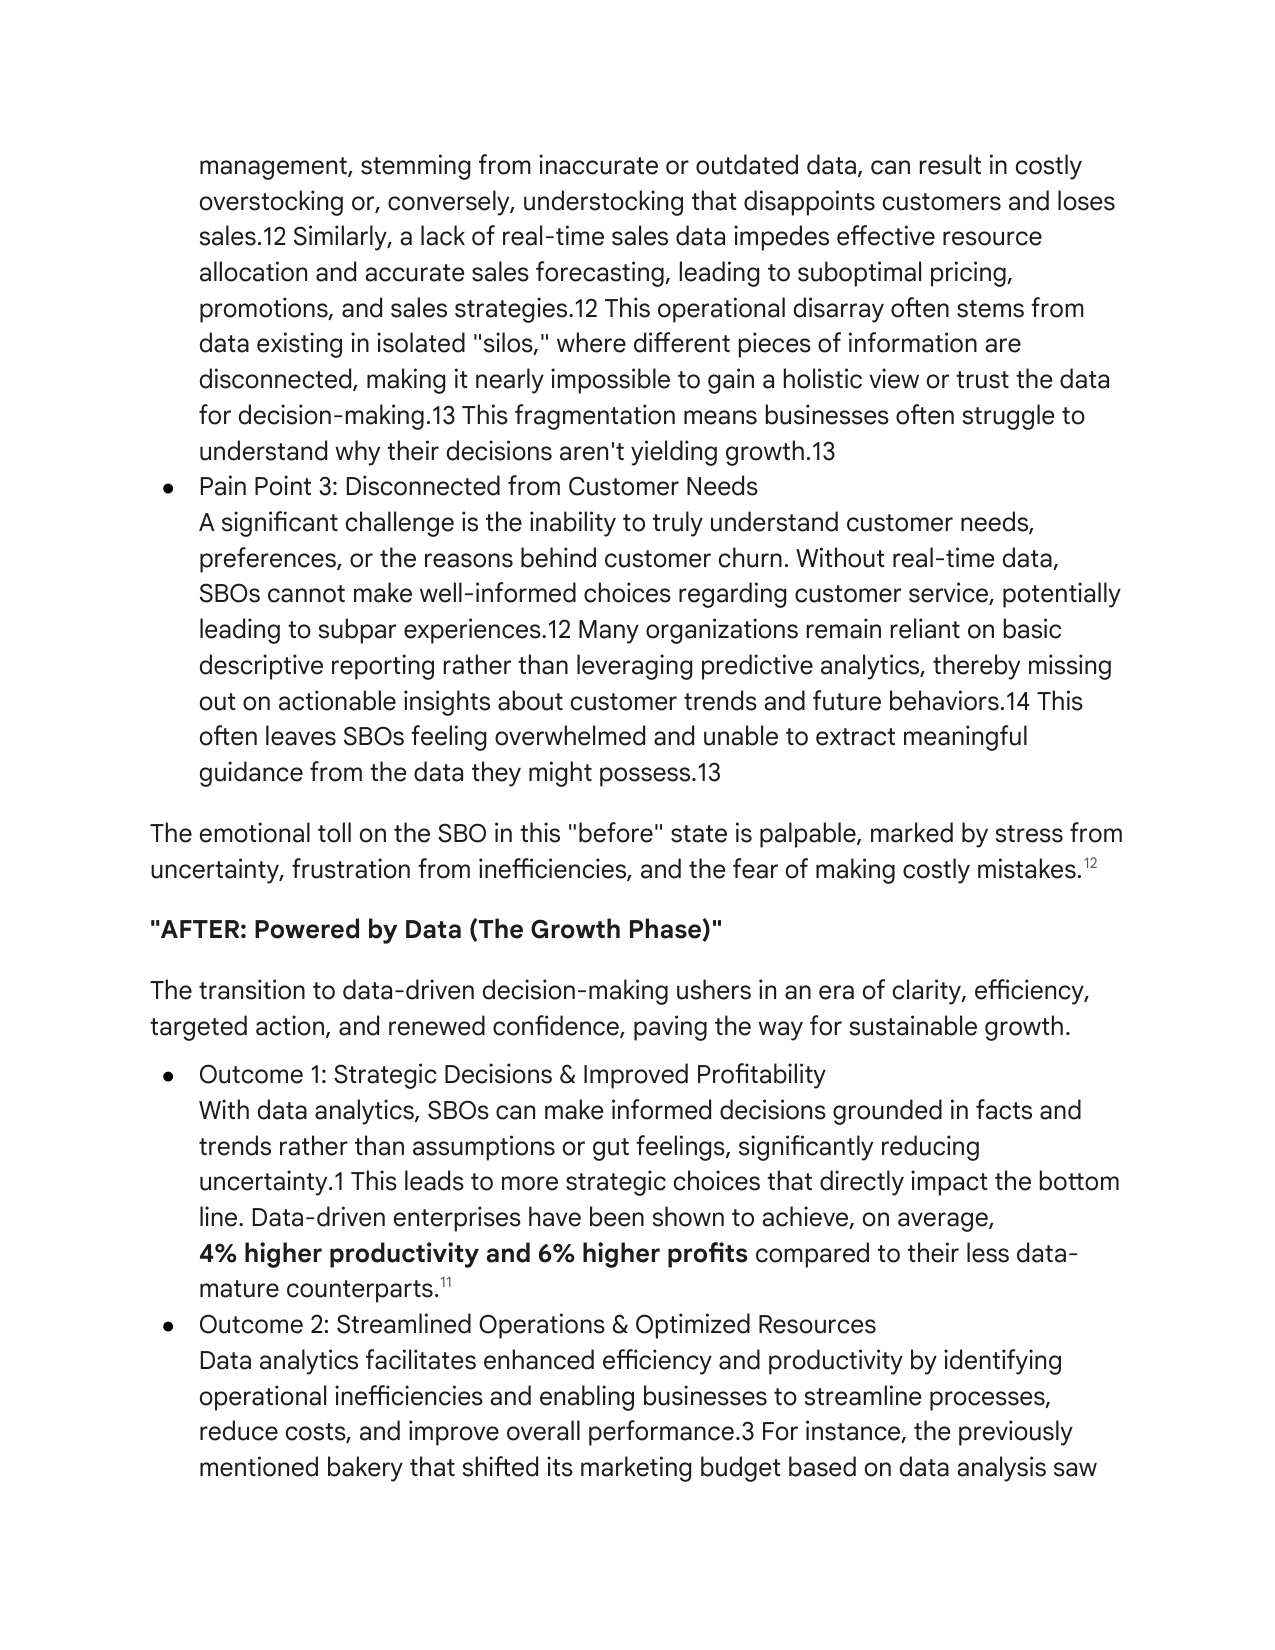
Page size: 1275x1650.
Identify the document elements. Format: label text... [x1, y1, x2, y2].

list Pain Point 3: Disconnected from Customer Needs A significant challenge is the inability to truly understand customer needs, preferences, or the reasons behind customer churn. Without real-time data, SBOs cannot make well-informed choices regarding customer service, potentially leading to subpar experiences.12 Many organizations remain reliant on basic descriptive reporting rather than leveraging predictive analytics, thereby missing out on actionable insights about customer trends and future behaviors.14 This often leaves SBOs feeling overwhelmed and unable to extract meaningful guidance from the data they might possess.13 [161, 472, 1125, 789]
text "AFTER: Powered by Data (The Growth Phase)" [150, 914, 1125, 946]
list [161, 1309, 1125, 1484]
list Outcome 1: Strategic Decisions & Improved Profitability With data analytics, SBOs can make informed decisions grounded in facts and trends rather than assumptions or gut feelings, significantly reducing uncertainty.1 This leads to more strategic choices that directly impact the bottom line. Data-driven enterprises have been shown to achieve, on average, 4% higher productivity and 6% higher profits compared to their less data-mature counterparts.11 [161, 1059, 1125, 1305]
text The transition to data-driven decision-making ushers in an era of clarity, efficiency, targeted action, and renewed confidence, paving the way for sustainable growth. [150, 975, 1125, 1042]
text The emotional toll on the SBO in this "before" state is palpable, marked by stress from uncertainty, frustration from inefficiencies, and the fear of making costly mistakes.12 [150, 818, 1125, 885]
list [161, 150, 1125, 467]
